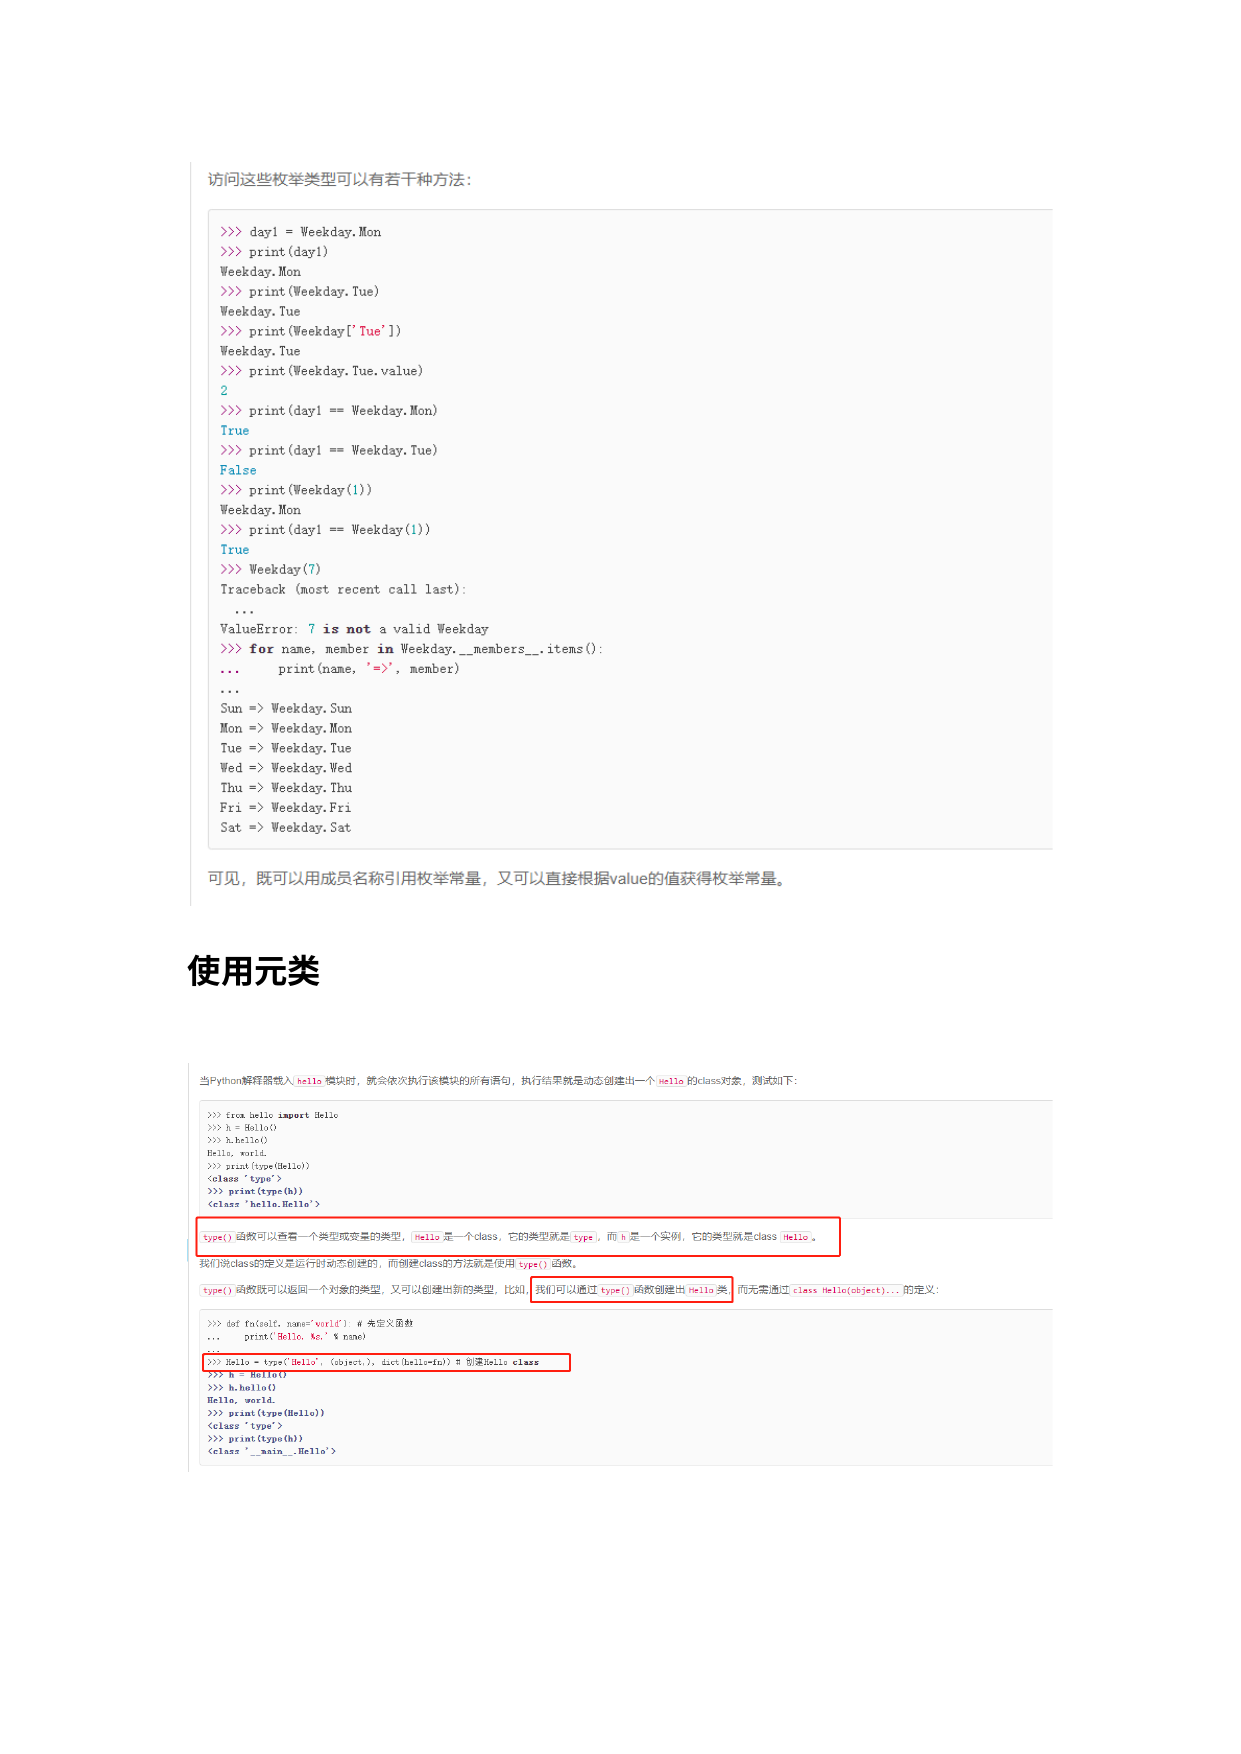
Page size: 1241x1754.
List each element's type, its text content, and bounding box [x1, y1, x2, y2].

picture [187, 162, 1053, 906]
picture [187, 1063, 1053, 1472]
subtitle 使用元类 [187, 937, 1053, 1002]
